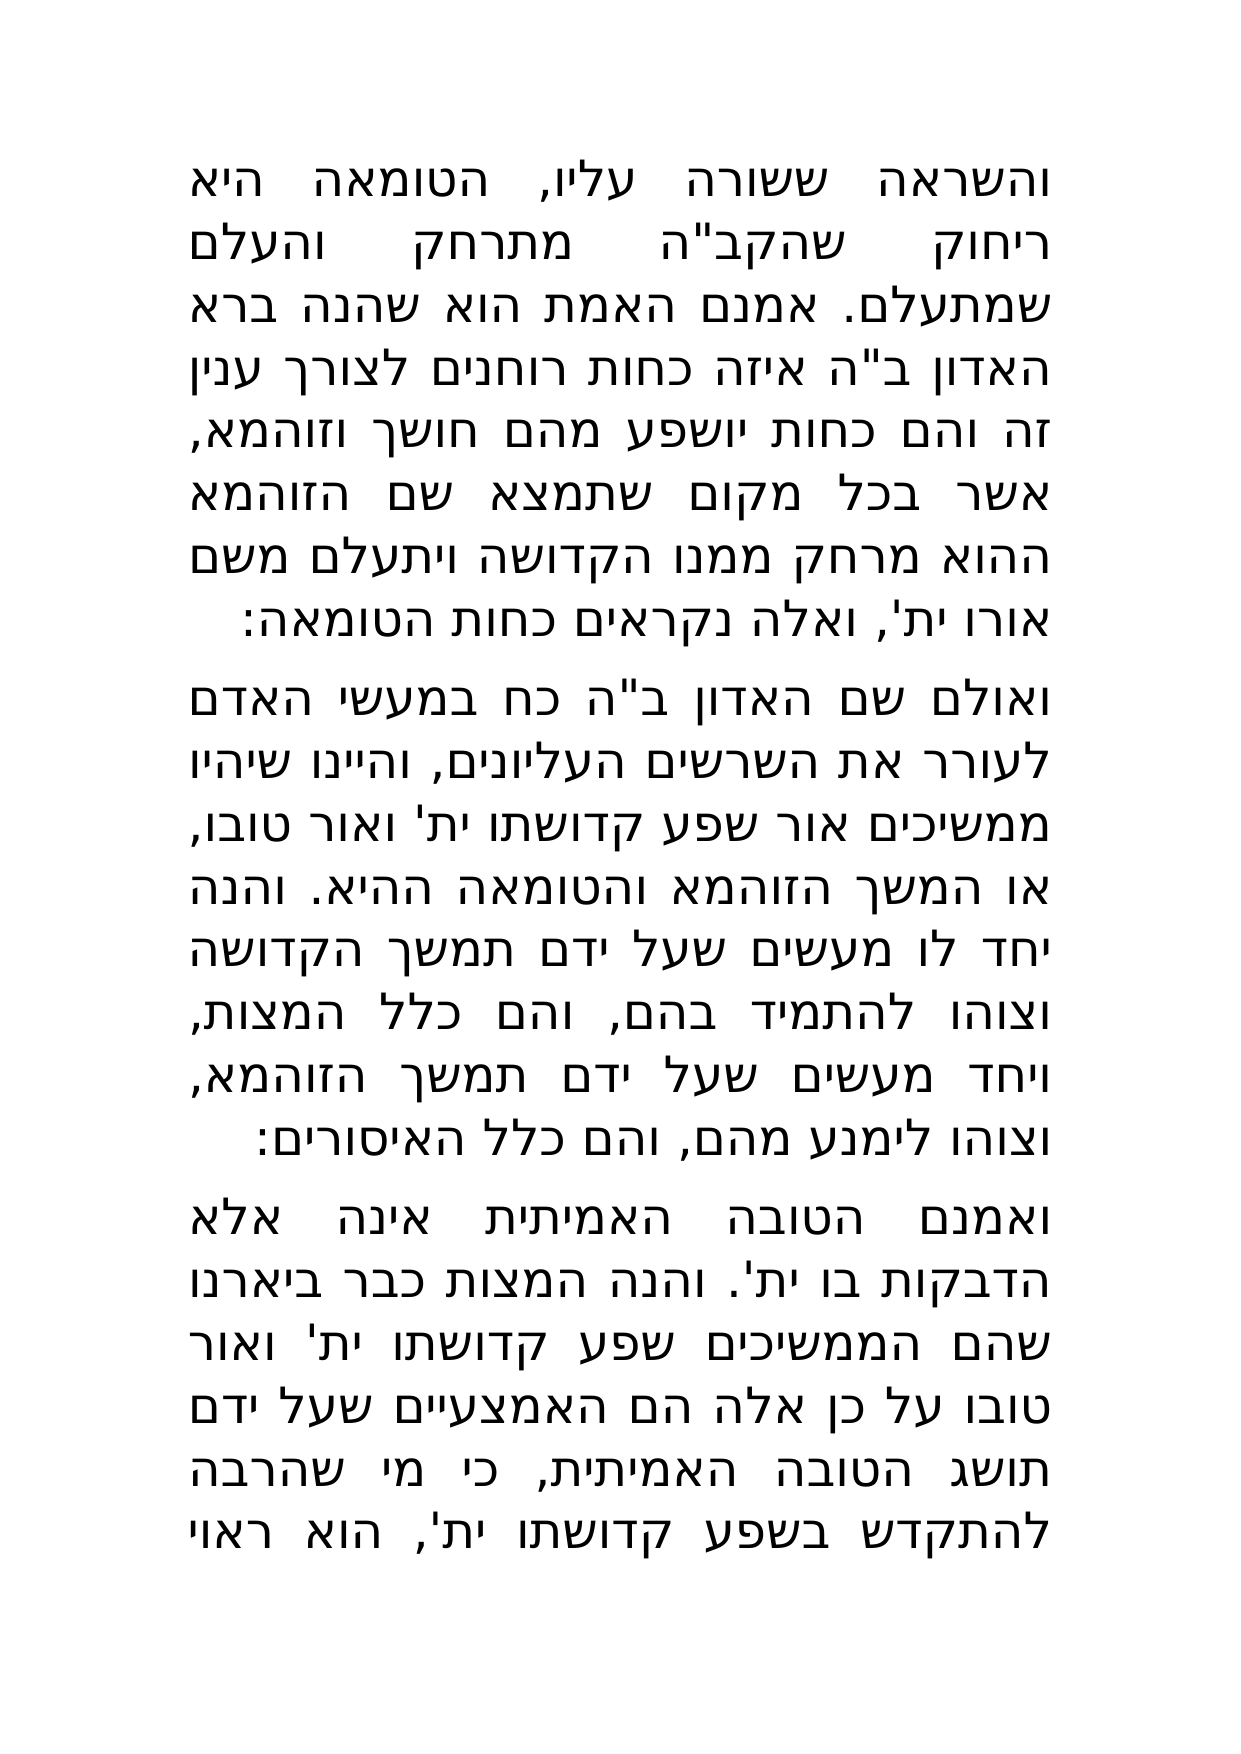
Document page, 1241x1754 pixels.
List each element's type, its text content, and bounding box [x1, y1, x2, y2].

text ואולם שם האדון ב"ה כח במעשי האדם לעורר את השרשים העליונים, והיינו שיהיו ממשיכים אור שפע קדושתו ית' ואור טובו, או המשך הזוהמא והטומאה ההיא. והנה יחד לו מעשים שעל ידם תמשך הקדושה וצוהו להתמיד בהם, והם כלל המצות, ויחד מעשים שעל ידם תמשך הזוהמא, וצוהו לימנע מהם, והם כלל האיסורים: [187, 669, 1053, 1167]
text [187, 150, 1053, 648]
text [187, 1188, 1053, 1561]
